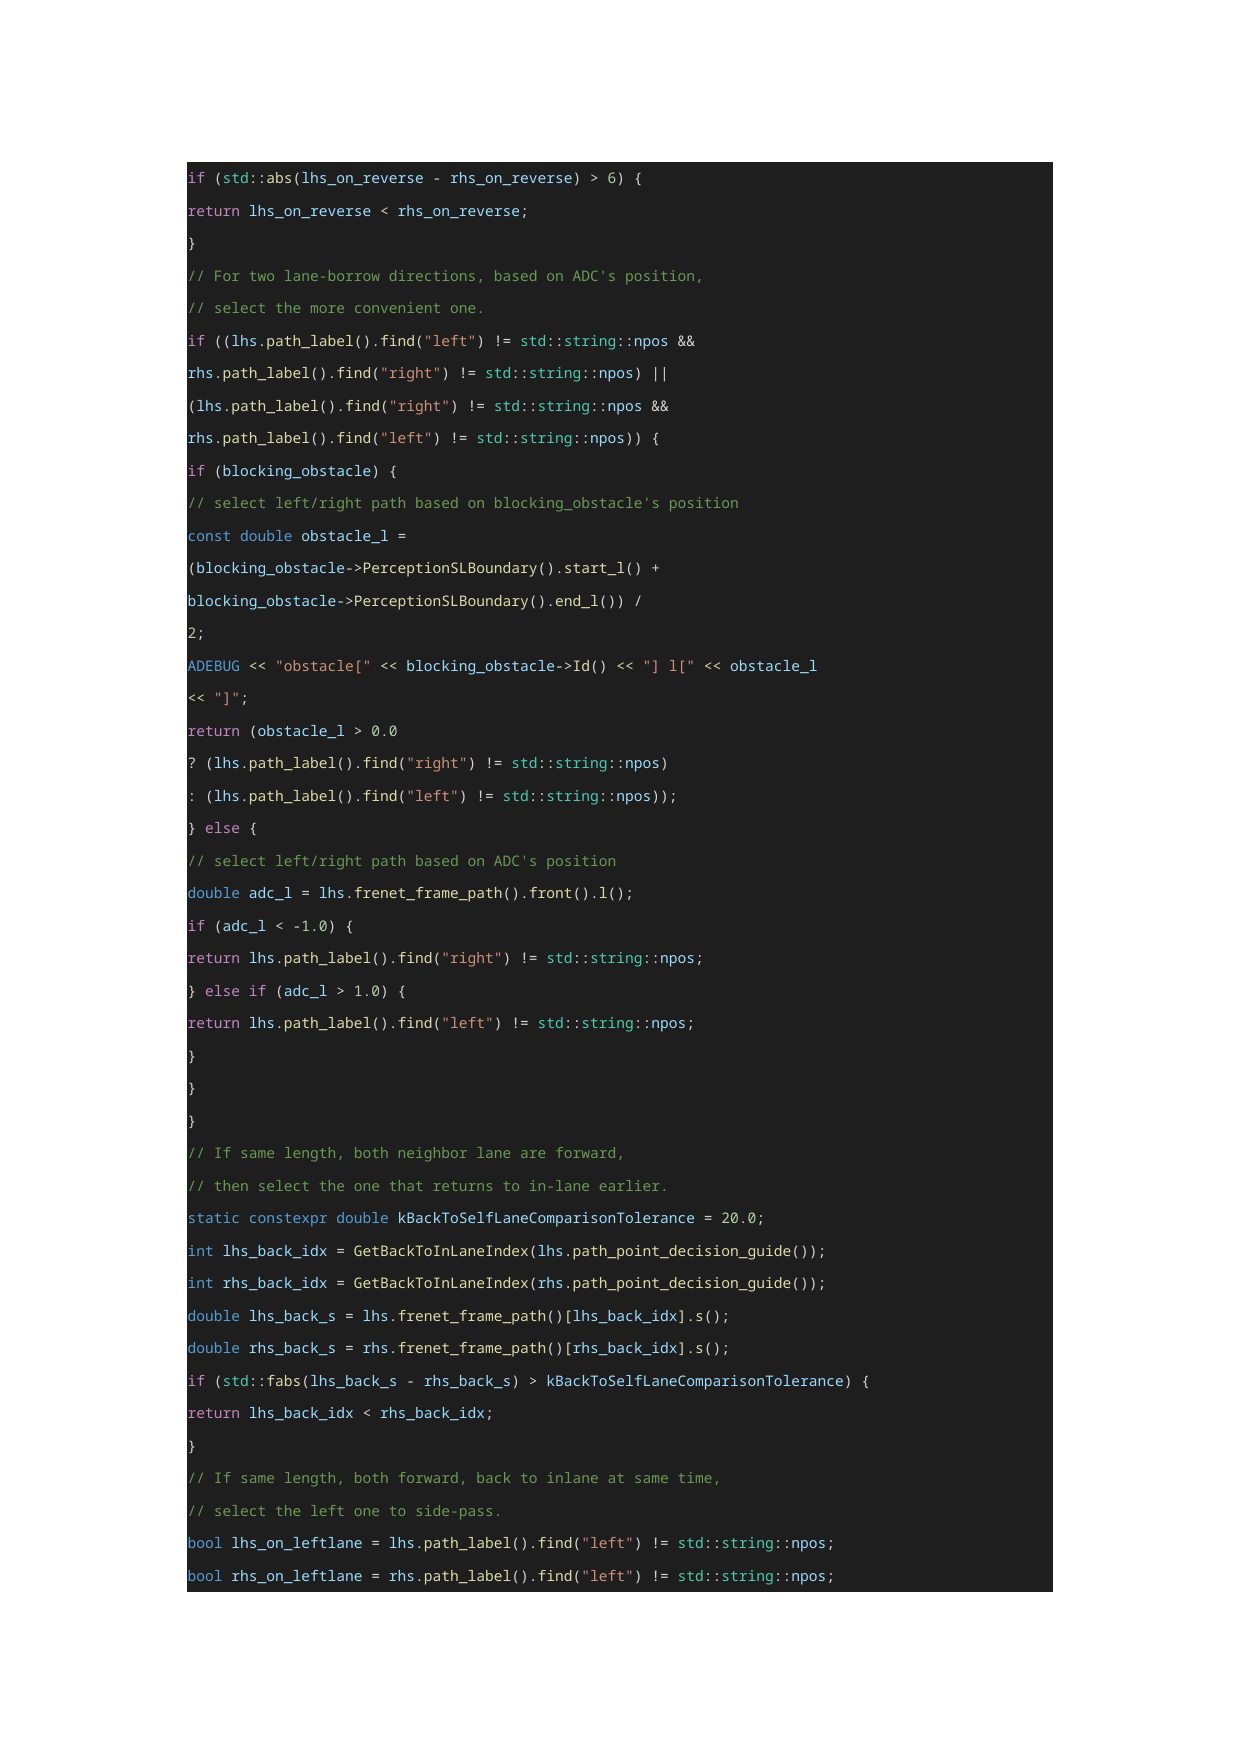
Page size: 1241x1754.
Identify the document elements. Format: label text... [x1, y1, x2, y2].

text // then select the one that returns to in-lane earlier. [187, 1169, 1053, 1202]
text static constexpr double kBackToSelfLaneComparisonTolerance = 20.0; [187, 1202, 1053, 1234]
text ? (lhs.path_label().find("right") != std::string::npos) [187, 747, 1053, 779]
text } [187, 1039, 1053, 1072]
text // select left/right path based on blocking_obstacle's position [187, 487, 1053, 519]
text double rhs_back_s = rhs.frenet_frame_path()[rhs_back_idx].s(); [187, 1332, 1053, 1364]
text // If same length, both neighbor lane are forward, [187, 1137, 1053, 1169]
text double lhs_back_s = lhs.frenet_frame_path()[lhs_back_idx].s(); [187, 1299, 1053, 1332]
text 2; [187, 617, 1053, 649]
text : (lhs.path_label().find("left") != std::string::npos)); [187, 779, 1053, 812]
text << "]"; [187, 682, 1053, 714]
text rhs.path_label().find("right") != std::string::npos) || [187, 357, 1053, 389]
text // For two lane-borrow directions, based on ADC's position, [187, 259, 1053, 292]
text return lhs.path_label().find("left") != std::string::npos; [187, 1007, 1053, 1039]
text blocking_obstacle->PerceptionSLBoundary().end_l()) / [187, 584, 1053, 617]
text (blocking_obstacle->PerceptionSLBoundary().start_l() + [187, 552, 1053, 584]
text return lhs_on_reverse < rhs_on_reverse; [187, 194, 1053, 227]
text } [187, 1072, 1053, 1104]
text // select the left one to side-pass. [187, 1494, 1053, 1527]
text } [187, 227, 1053, 259]
text (lhs.path_label().find("right") != std::string::npos && [187, 389, 1053, 422]
text if (std::fabs(lhs_back_s - rhs_back_s) > kBackToSelfLaneComparisonTolerance) { [187, 1364, 1053, 1397]
text if (std::abs(lhs_on_reverse - rhs_on_reverse) > 6) { [187, 162, 1053, 194]
text bool rhs_on_leftlane = rhs.path_label().find("left") != std::string::npos; [187, 1559, 1053, 1592]
text } else if (adc_l > 1.0) { [187, 974, 1053, 1007]
text } [187, 1104, 1053, 1137]
text return lhs.path_label().find("right") != std::string::npos; [187, 942, 1053, 974]
text } [187, 1429, 1053, 1462]
text if ((lhs.path_label().find("left") != std::string::npos && [187, 324, 1053, 357]
text int rhs_back_idx = GetBackToInLaneIndex(rhs.path_point_decision_guide()); [187, 1267, 1053, 1299]
text } else { [187, 812, 1053, 844]
text double adc_l = lhs.frenet_frame_path().front().l(); [187, 877, 1053, 909]
text const double obstacle_l = [187, 519, 1053, 552]
text // select left/right path based on ADC's position [187, 844, 1053, 877]
text rhs.path_label().find("left") != std::string::npos)) { [187, 422, 1053, 454]
text return lhs_back_idx < rhs_back_idx; [187, 1397, 1053, 1429]
text ADEBUG << "obstacle[" << blocking_obstacle->Id() << "] l[" << obstacle_l [187, 649, 1053, 682]
text if (adc_l < -1.0) { [187, 909, 1053, 942]
text if (blocking_obstacle) { [187, 454, 1053, 487]
text // If same length, both forward, back to inlane at same time, [187, 1462, 1053, 1494]
text return (obstacle_l > 0.0 [187, 714, 1053, 747]
text int lhs_back_idx = GetBackToInLaneIndex(lhs.path_point_decision_guide()); [187, 1234, 1053, 1267]
text // select the more convenient one. [187, 292, 1053, 324]
text bool lhs_on_leftlane = lhs.path_label().find("left") != std::string::npos; [187, 1527, 1053, 1559]
